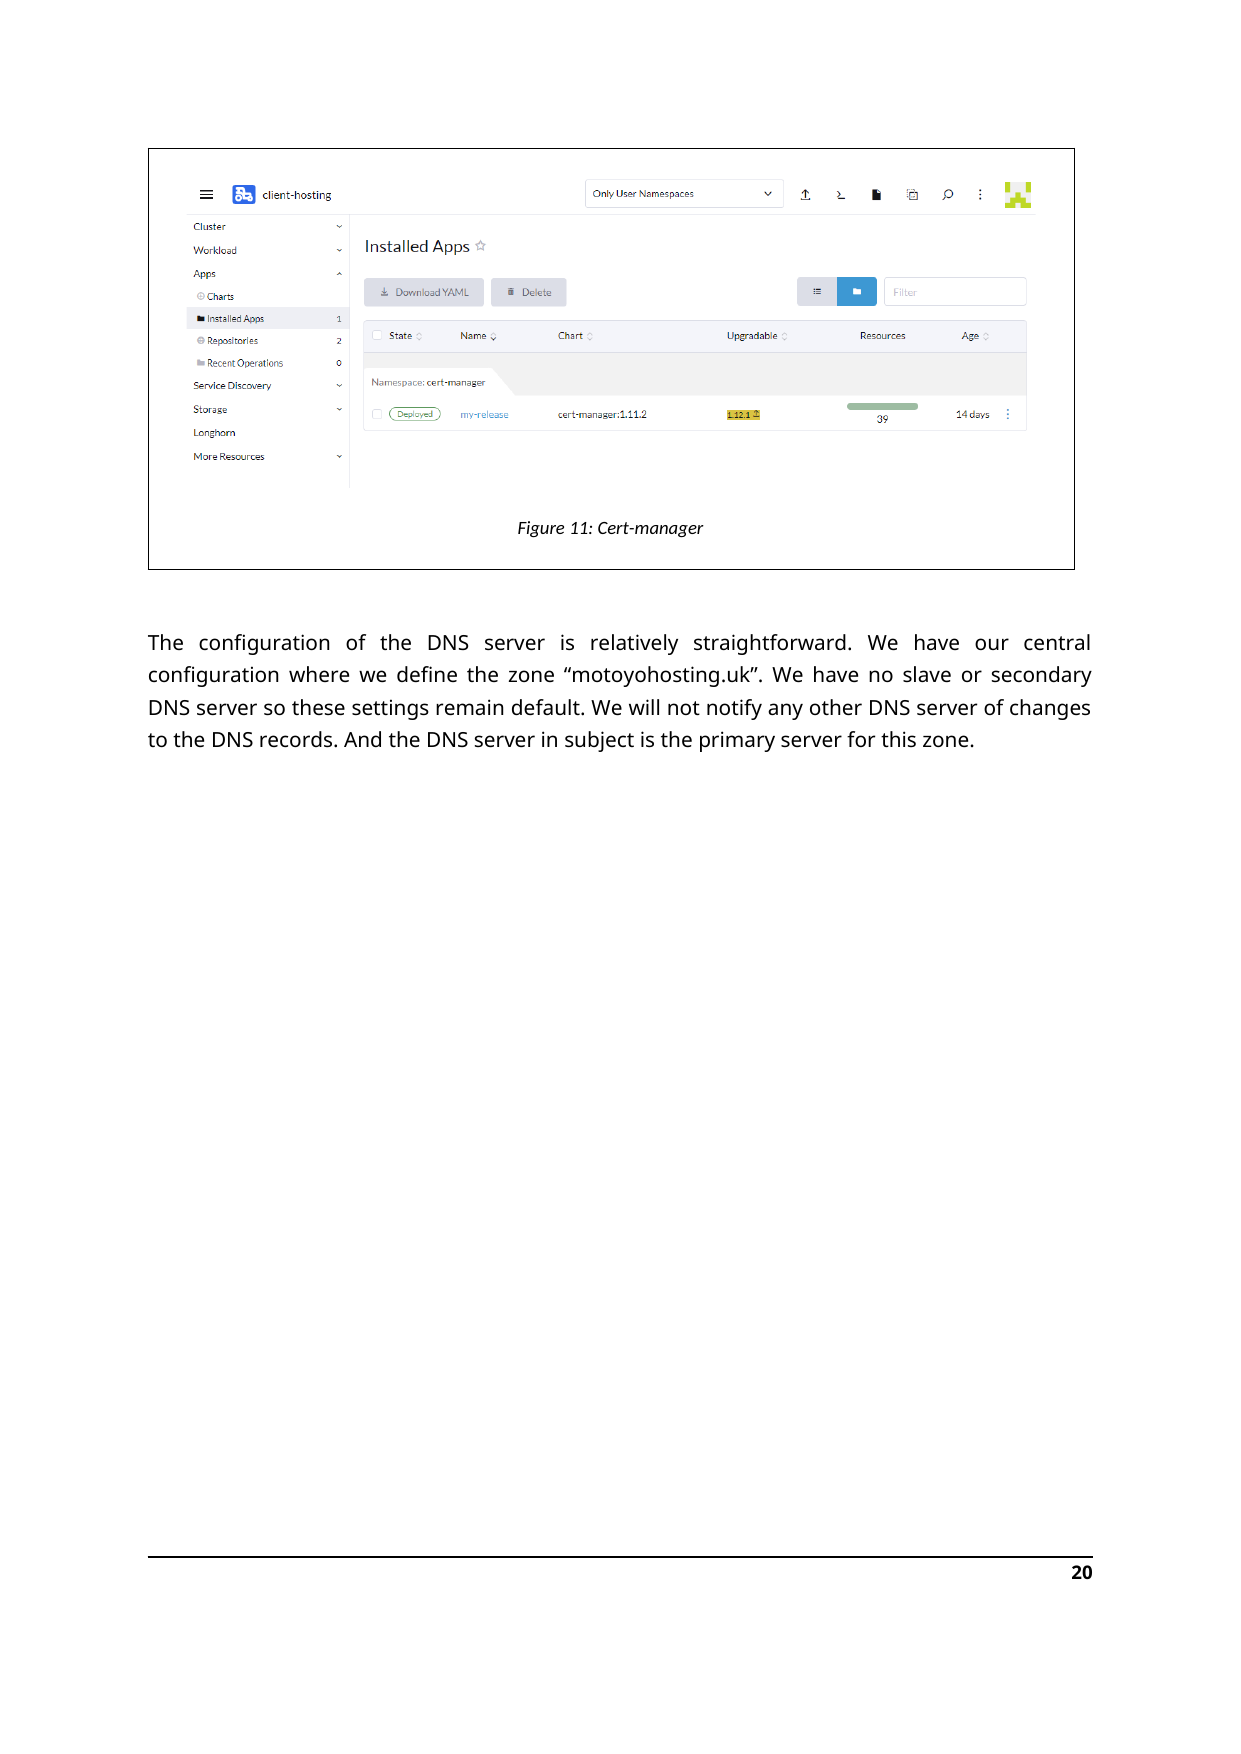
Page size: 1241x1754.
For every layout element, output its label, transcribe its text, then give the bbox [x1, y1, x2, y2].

text The configuration of the DNS server is relatively straightforward. We have our central configuration where we define the zone “motoyohosting.uk”. We have no slave or secondary DNS server so these settings remain default. We will not notify any other DNS server of changes to the DNS records. And the DNS server in subject is the primary server for this zone. [148, 628, 1093, 754]
picture [186, 177, 1036, 488]
table_header Figure 11: Cert-manager [149, 149, 1074, 569]
